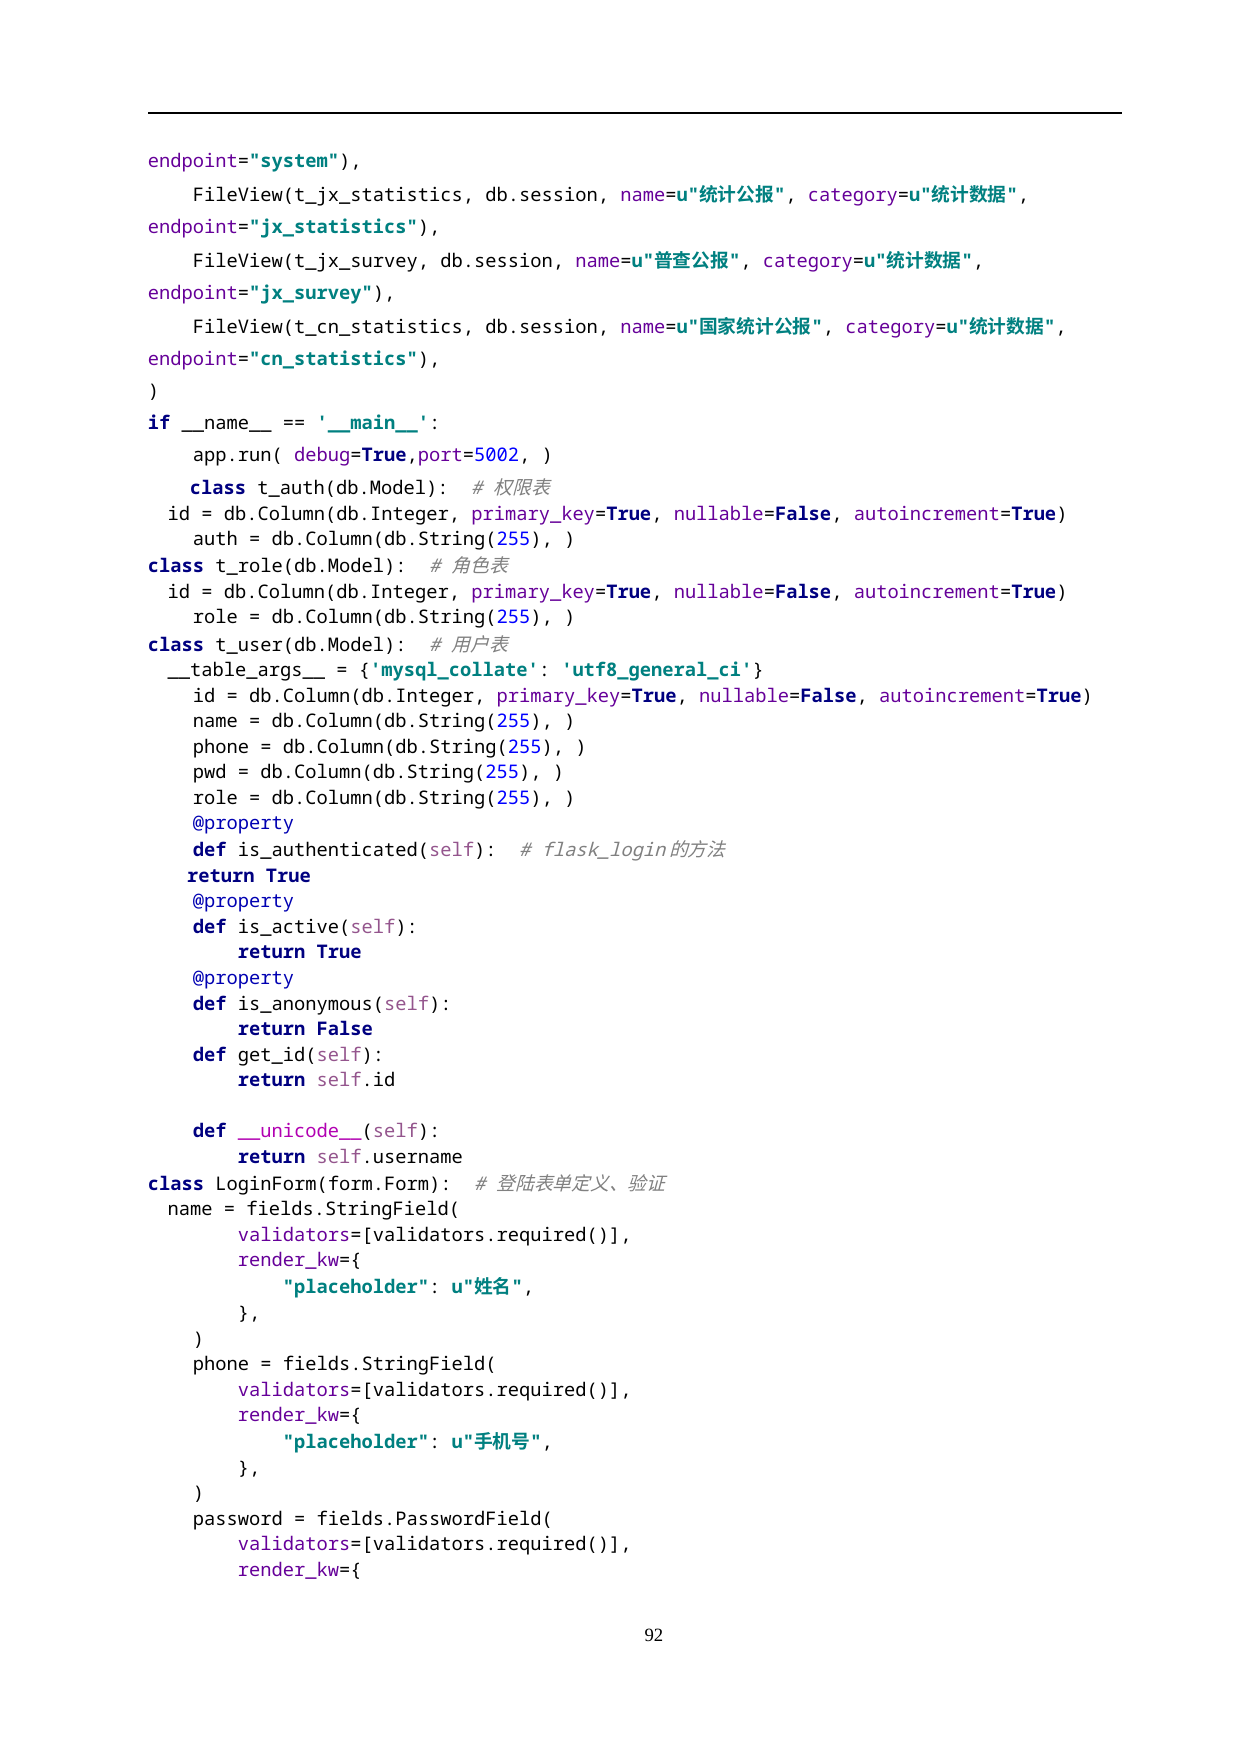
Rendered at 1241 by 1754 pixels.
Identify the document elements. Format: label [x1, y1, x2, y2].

text [148, 148, 1122, 466]
text [148, 473, 1122, 1582]
